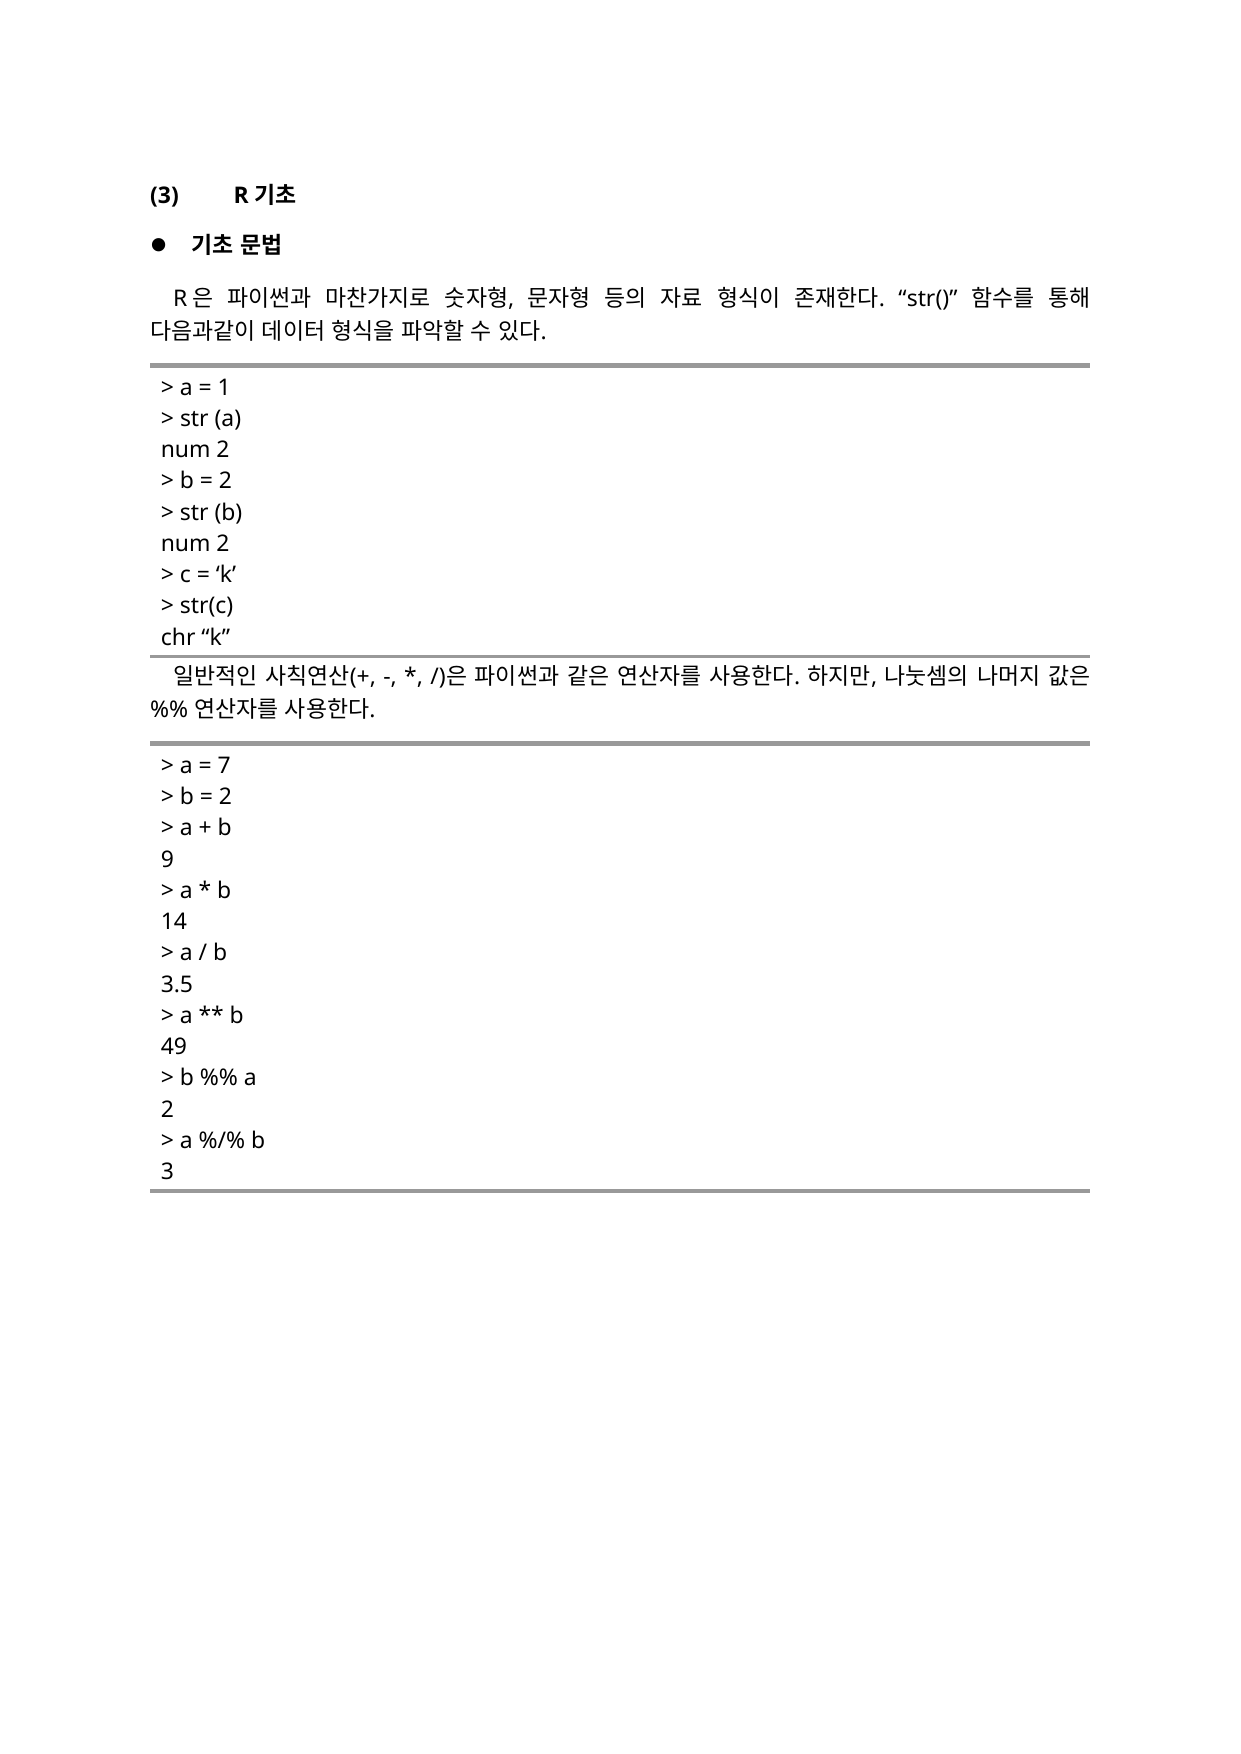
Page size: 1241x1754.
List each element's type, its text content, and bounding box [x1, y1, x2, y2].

table_header > a = 1 > str (a) num 2 > b = 2 > str (b) num 2 > c = ‘k’ > str(c) chr “k” [150, 368, 1090, 655]
subtitle 기초 문법 [150, 227, 1090, 260]
text R 기초 [150, 177, 1090, 211]
table_header > a = 7 > b = 2 > a + b 9 > a * b 14 > a / b 3.5 > a ** b 49 > b %% a 2 > a %/% b 3 [150, 746, 1090, 1189]
text R은 파이썬과 마찬가지로 숫자형, 문자형 등의 자료 형식이 존재한다. “str()” 함수를 통해 다음과같이 데이터 형식을 파악할 수 있다. [150, 280, 1090, 346]
text 일반적인 사칙연산(+, -, *, /)은 파이썬과 같은 연산자를 사용한다. 하지만, 나눗셈의 나머지 값은 %% 연산자를 사용한다. [150, 658, 1090, 724]
